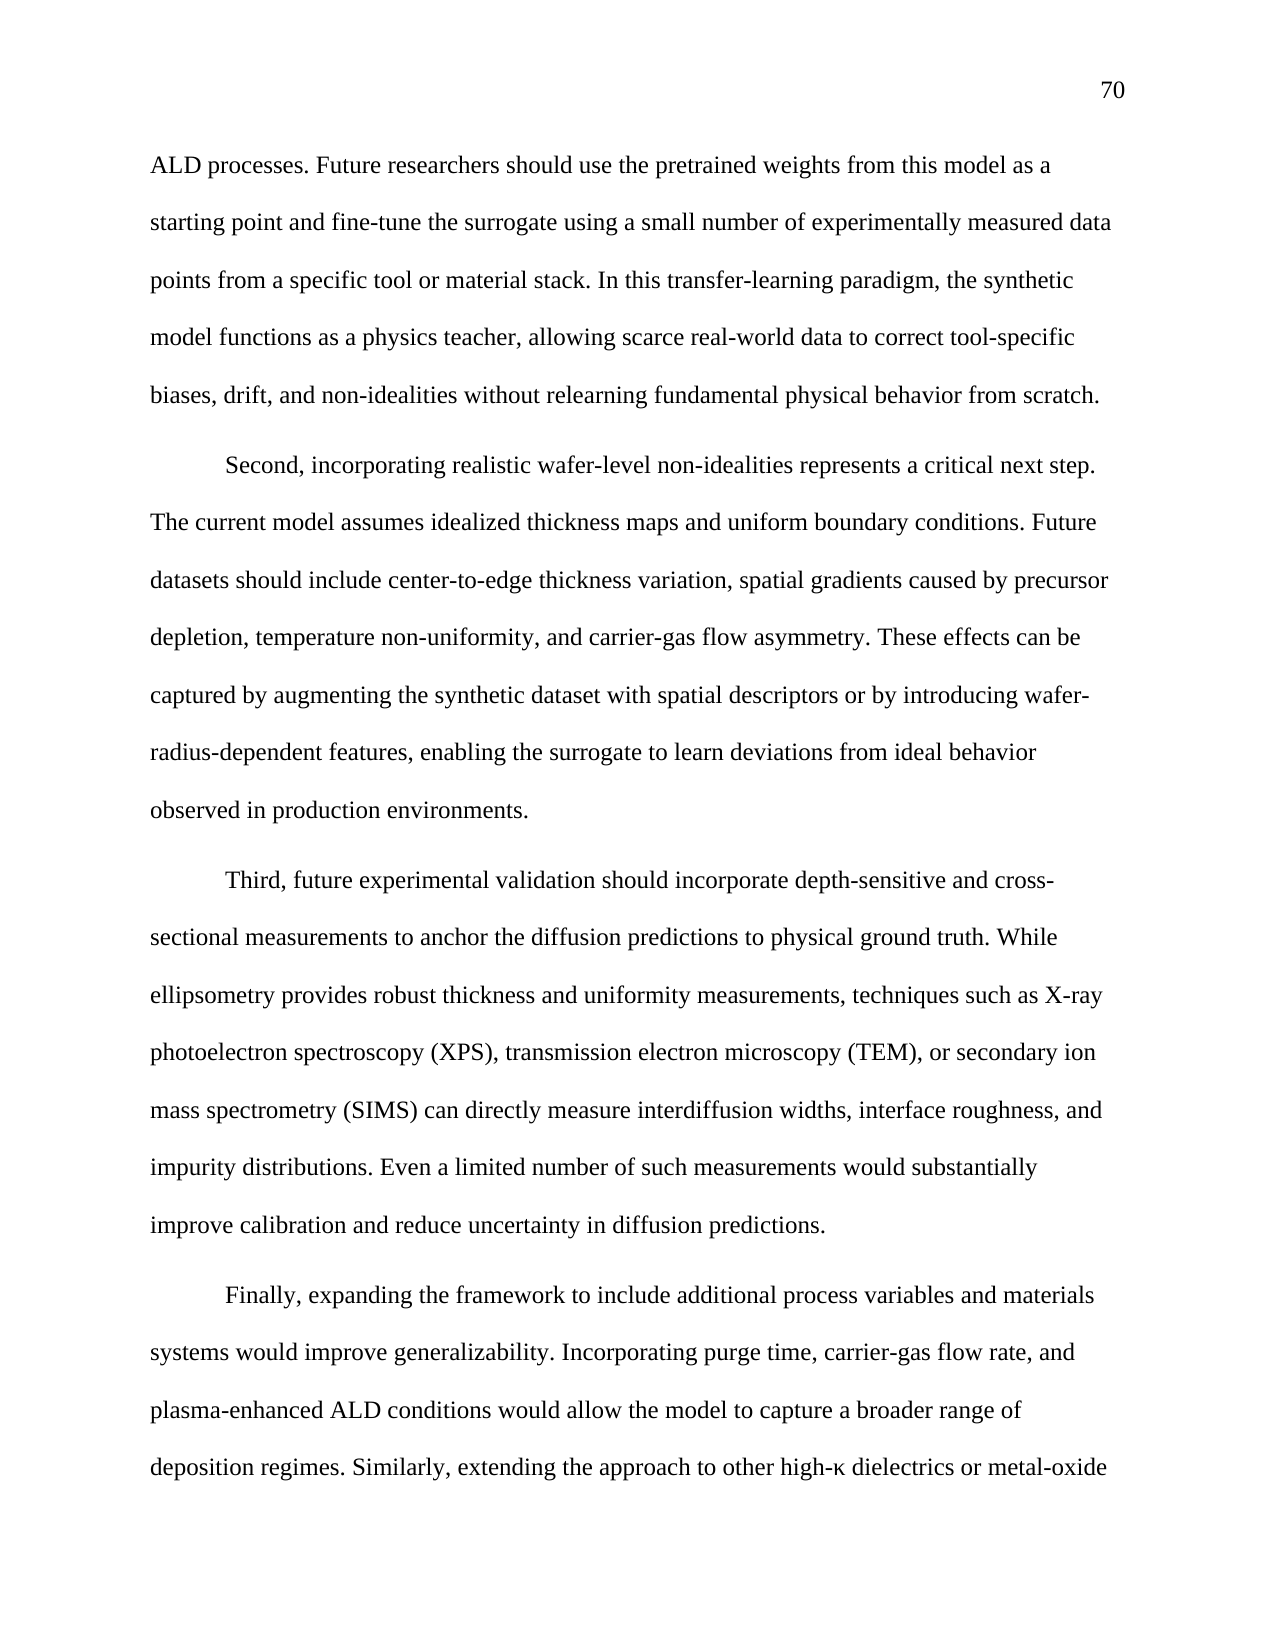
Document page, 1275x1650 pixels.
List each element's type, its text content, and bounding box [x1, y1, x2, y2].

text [150, 150, 1125, 409]
text Third, future experimental validation should incorporate depth-sensitive and cross-sectional measurements to anchor the diffusion predictions to physical ground truth. While ellipsometry provides robust thickness and uniformity measurements, techniques such as X-ray photoelectron spectroscopy (XPS), transmission electron microscopy (TEM), or secondary ion mass spectrometry (SIMS) can directly measure interdiffusion widths, interface roughness, and impurity distributions. Even a limited number of such measurements would substantially improve calibration and reduce uncertainty in diffusion predictions. [150, 865, 1125, 1239]
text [150, 1280, 1125, 1481]
text Second, incorporating realistic wafer-level non-idealities represents a critical next step. The current model assumes idealized thickness maps and uniform boundary conditions. Future datasets should include center-to-edge thickness variation, spatial gradients caused by precursor depletion, temperature non-uniformity, and carrier-gas flow asymmetry. These effects can be captured by augmenting the synthetic dataset with spatial descriptors or by introducing wafer-radius-dependent features, enabling the surrogate to learn deviations from ideal behavior observed in production environments. [150, 450, 1125, 824]
